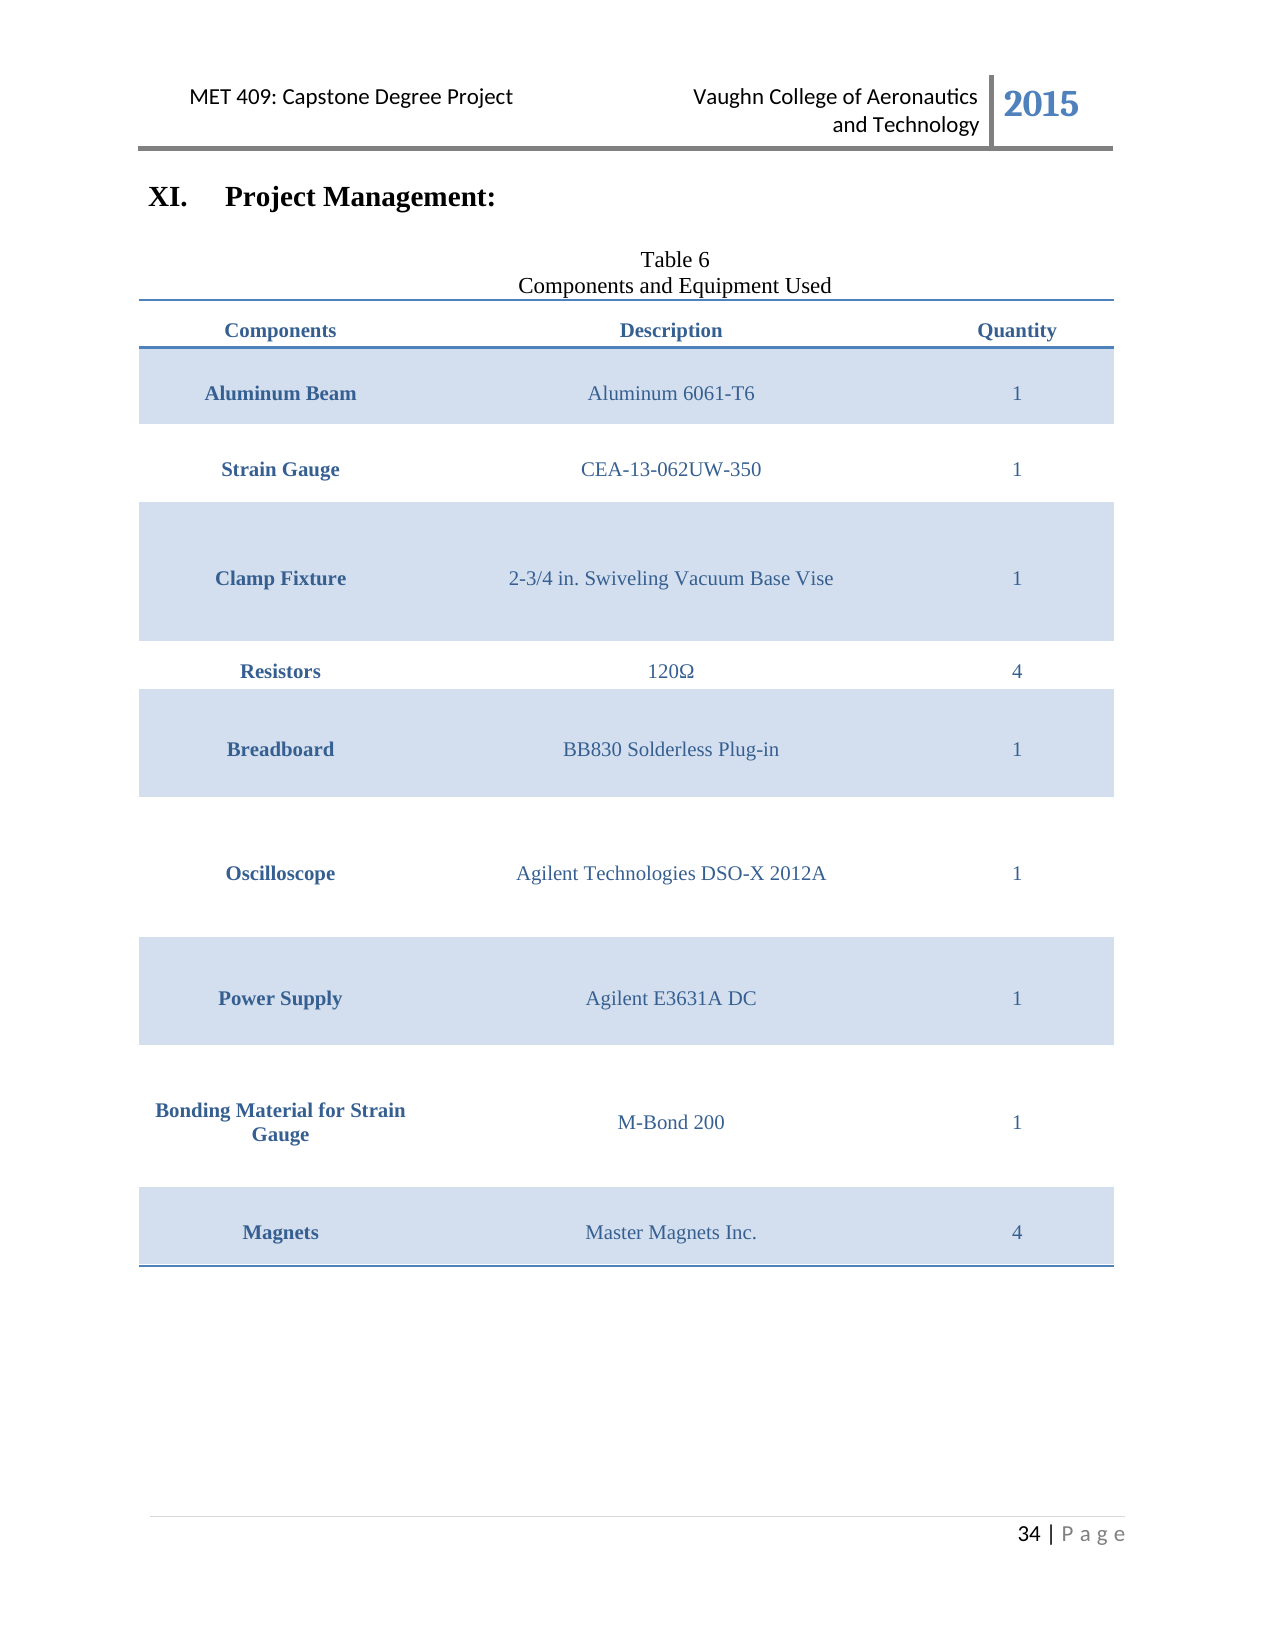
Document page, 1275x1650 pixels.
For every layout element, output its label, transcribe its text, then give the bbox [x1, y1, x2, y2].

table_cell 2-3/4 in. Swiveling Vacuum Base Vise [422, 502, 920, 641]
table_cell Clamp Fixture [139, 502, 422, 641]
table_cell Master Magnets Inc. [422, 1187, 920, 1264]
table_cell Resistors [139, 641, 422, 688]
table_cell BB830 Solderless Plug-in [422, 689, 920, 797]
table_cell 4 [920, 1187, 1114, 1264]
table_header Description [422, 301, 920, 346]
list Table 6 [225, 246, 1125, 272]
table_cell Strain Gauge [139, 424, 422, 502]
table_cell Bonding Material for Strain Gauge [139, 1045, 422, 1187]
table_cell 1 [920, 689, 1114, 797]
table_cell Power Supply [139, 937, 422, 1045]
table_cell 1 [920, 502, 1114, 641]
table_cell 4 [920, 641, 1114, 688]
table_cell 1 [920, 1045, 1114, 1187]
table_cell M-Bond 200 [422, 1045, 920, 1187]
table_cell Aluminum Beam [139, 349, 422, 424]
table_cell Aluminum 6061-T6 [422, 349, 920, 424]
table_cell Agilent Technologies DSO-X 2012A [422, 797, 920, 937]
table_header Quantity [920, 301, 1114, 346]
table_cell Breadboard [139, 689, 422, 797]
table_cell 1 [920, 797, 1114, 937]
table_cell 1 [920, 424, 1114, 502]
list Components and Equipment Used [225, 272, 1125, 298]
table_cell 1 [920, 349, 1114, 424]
table_header Components [139, 301, 422, 346]
list Project Management: [187, 179, 1125, 212]
table_cell Magnets [139, 1187, 422, 1264]
table_cell 120Ω [422, 641, 920, 688]
table_cell CEA-13-062UW-350 [422, 424, 920, 502]
table_cell Agilent E3631A DC [422, 937, 920, 1045]
table_cell Oscilloscope [139, 797, 422, 937]
table_cell 1 [920, 937, 1114, 1045]
